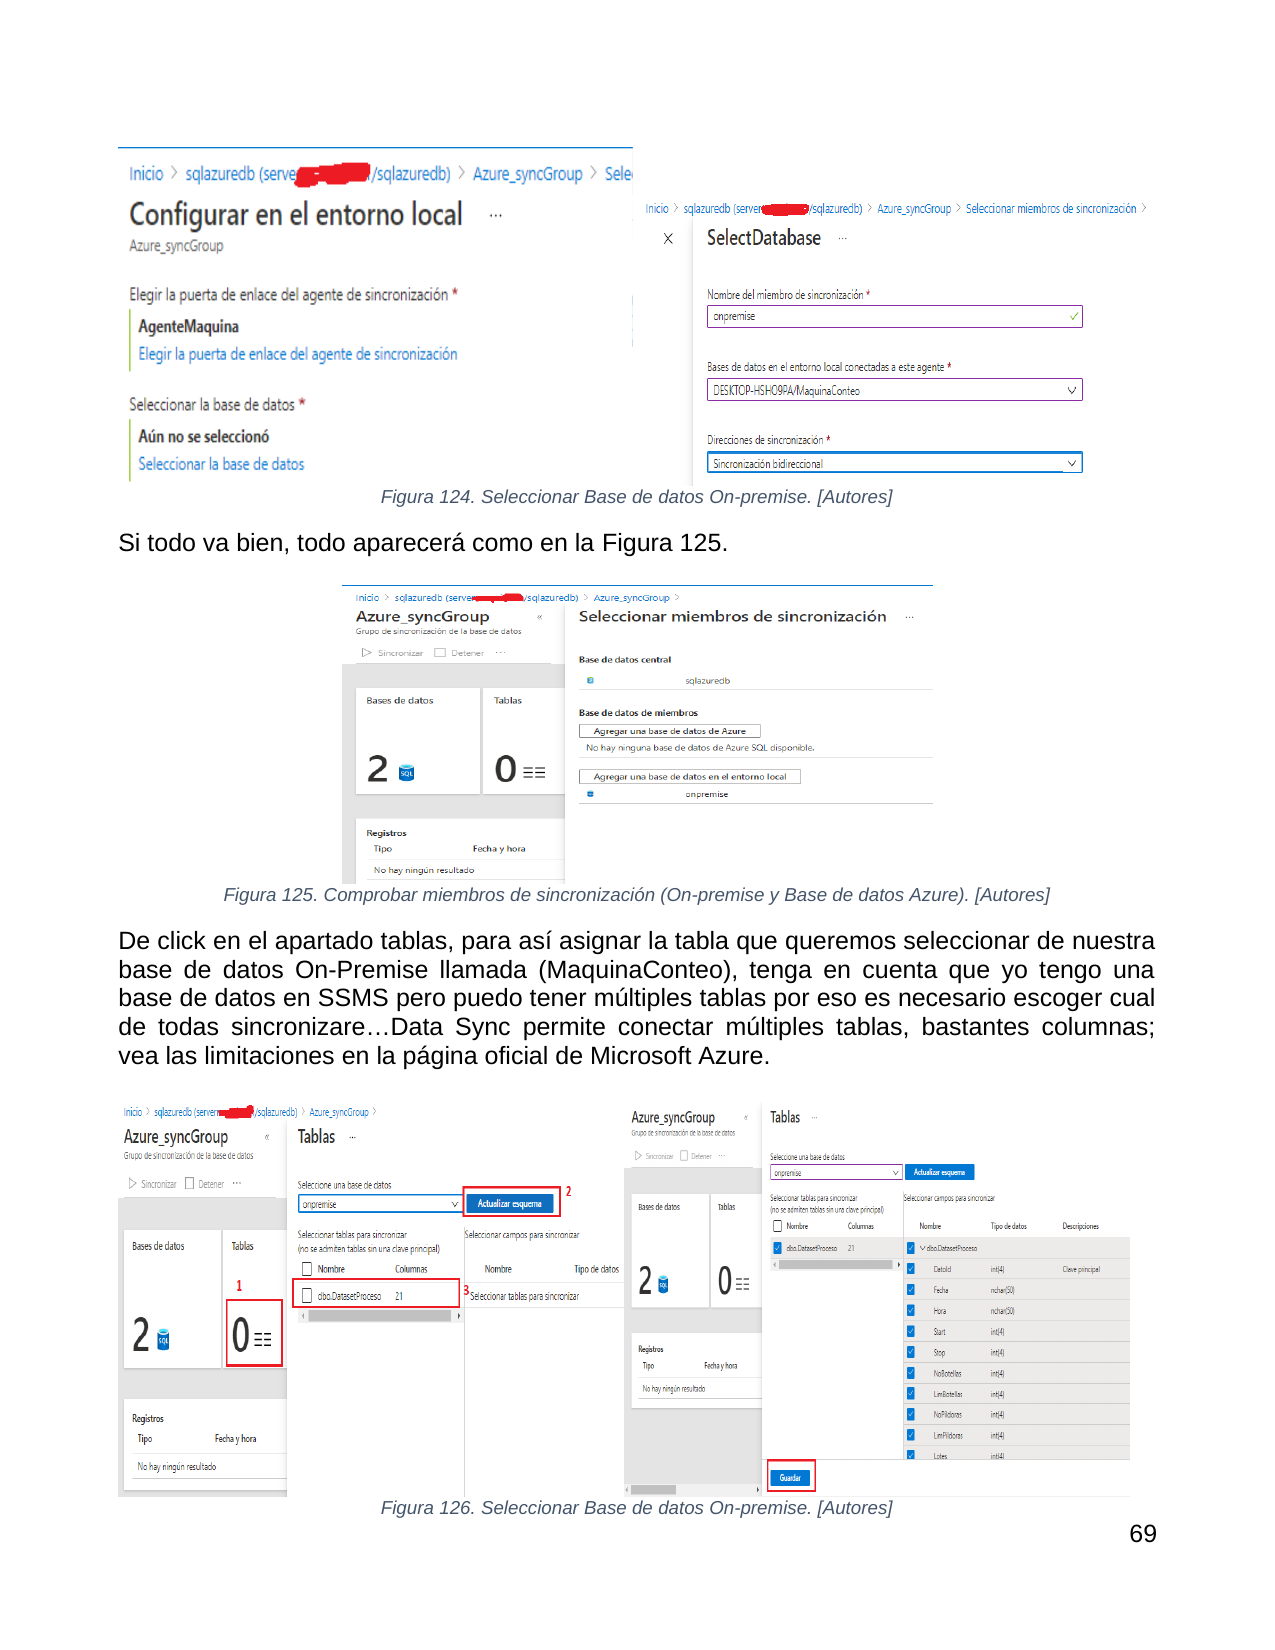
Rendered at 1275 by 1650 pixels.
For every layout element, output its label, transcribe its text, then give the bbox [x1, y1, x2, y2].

picture [342, 585, 933, 884]
picture [118, 147, 1149, 486]
text Si todo va bien, todo aparecerá como en la Figura 125. [118, 528, 1157, 557]
text De click en el apartado tablas, para así asignar la tabla que queremos seleccionar de nuestra base de datos On-Premise llamada (MaquinaConteo), tenga en cuenta que yo tengo una base de datos en SSMS pero puedo tener múltiples tablas por eso es necesario escoger cual de todas sincronizare…Data Sync permite conectar múltiples tablas, bastantes columnas; vea las limitaciones en la página oficial de Microsoft Azure. [118, 926, 1157, 1069]
picture [118, 1098, 1130, 1497]
